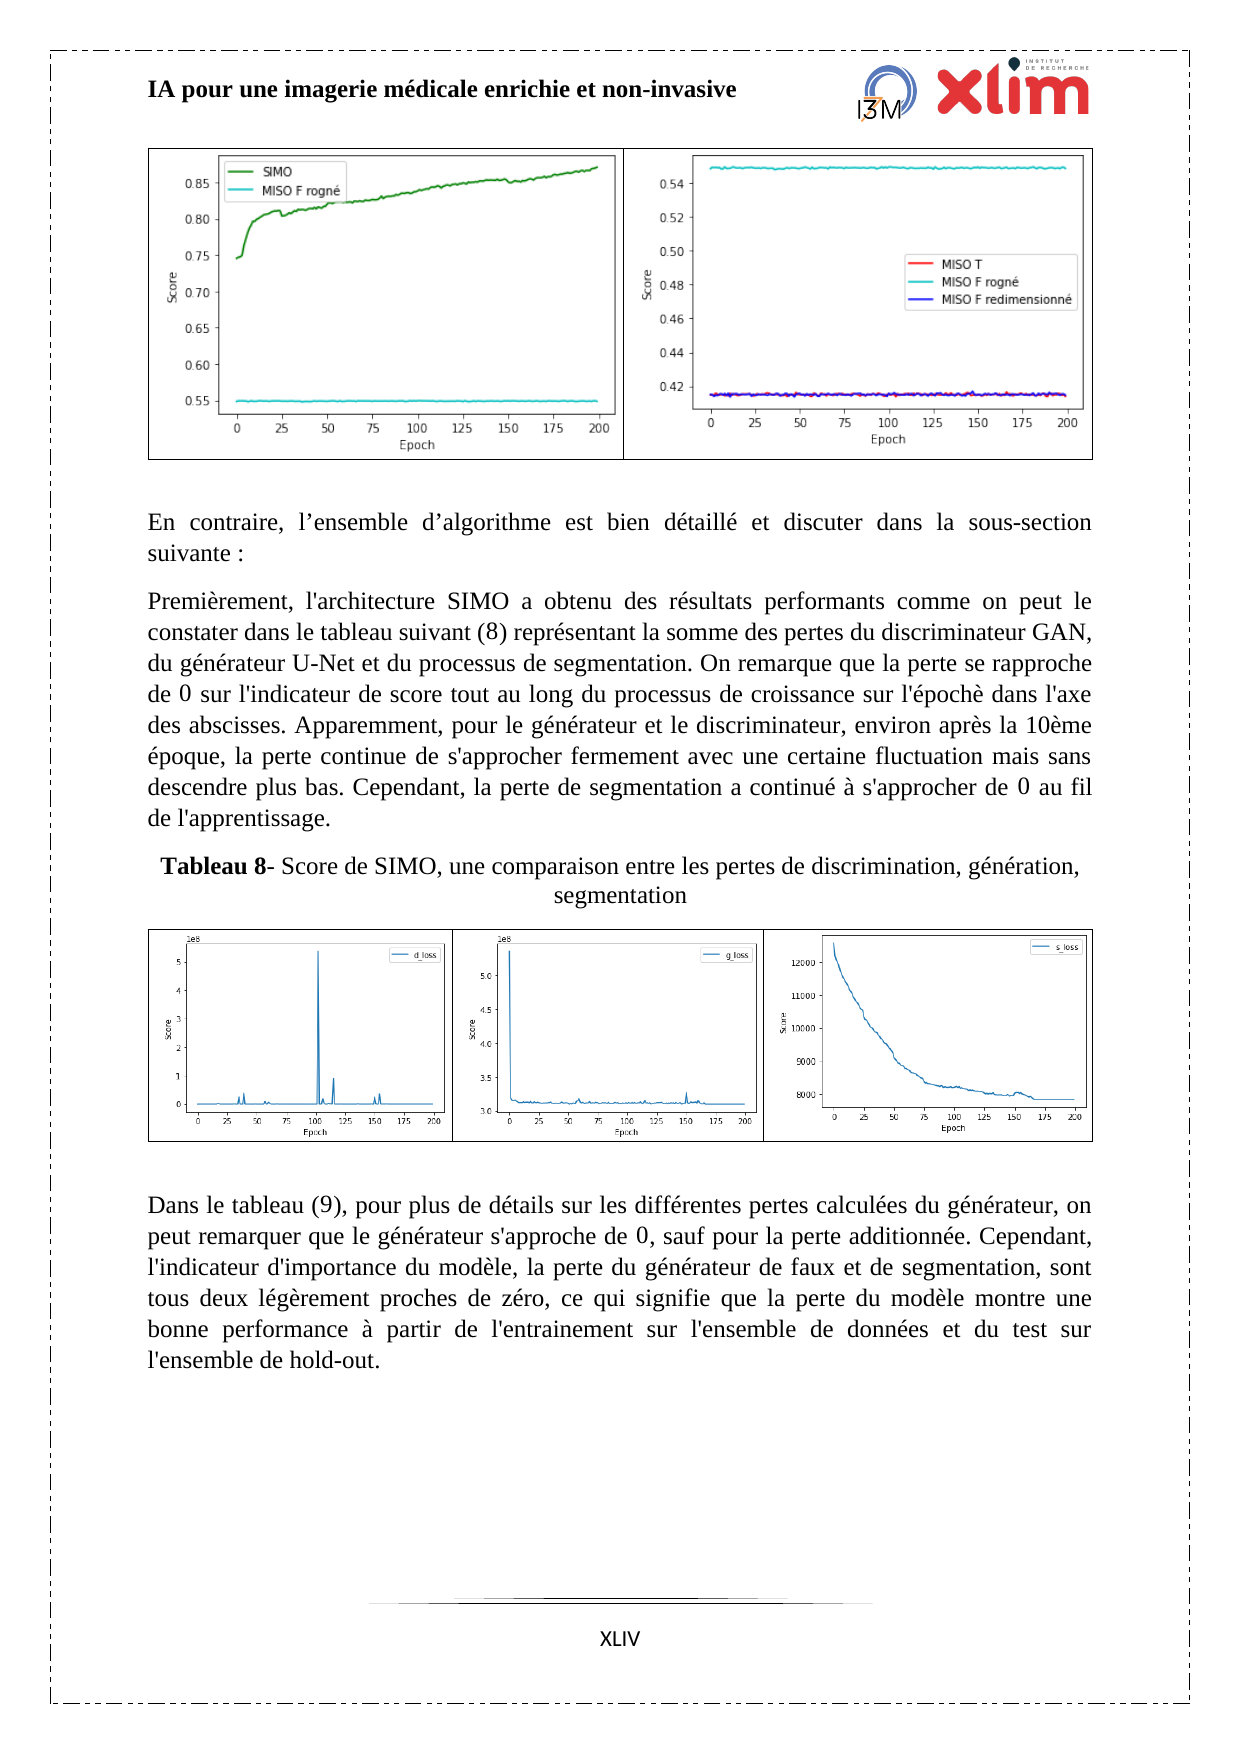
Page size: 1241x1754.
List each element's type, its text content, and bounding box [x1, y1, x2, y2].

table_header [453, 930, 463, 1141]
text Dans le tableau (), pour plus de détails sur les différentes pertes calculées du générateur, on peut remarquer que le générateur s'approche de , sauf pour la perte additionnée. Cependant, l'indicateur d'importance du modèle, la perte du générateur de faux et de segmentation, sont tous deux légèrement proches de zéro, ce qui signifie que la perte du modèle montre une bonne performance à partir de l'entrainement sur l'ensemble de données et du test sur l'ensemble de hold-out. [147, 1190, 1093, 1374]
text En contraire, l’ensemble d’algorithme est bien détaillé et discuter dans la sous-section suivante : [147, 507, 1093, 567]
table_cell [149, 149, 159, 458]
picture [463, 930, 761, 1141]
picture [858, 65, 917, 122]
picture [159, 930, 449, 1141]
text Premièrement, l'architecture SIMO a obtenu des résultats performants comme on peut le constater dans le tableau suivant () représentant la somme des pertes du discriminateur GAN, du générateur U-Net et du processus de segmentation. On remarque que la perte se rapproche de sur l'indicateur de score tout au long du processus de croissance sur l'épochè dans l'axe des abscisses. Apparemment, pour le générateur et le discriminateur, environ après la 10ème époque, la perte continue de s'approcher fermement avec une certaine fluctuation mais sans descendre plus bas. Cependant, la perte de segmentation a continué à s'approcher de au fil de l'apprentissage. [147, 586, 1093, 832]
table_header [149, 930, 159, 1141]
table_header [764, 930, 1092, 1141]
picture [634, 148, 1091, 453]
picture [774, 930, 1091, 1137]
picture [937, 57, 1089, 114]
table_cell [624, 149, 1092, 458]
text Tableau 8- Score de SIMO, une comparaison entre les pertes de discrimination, génération, segmentation [147, 851, 1093, 908]
picture [159, 148, 623, 459]
